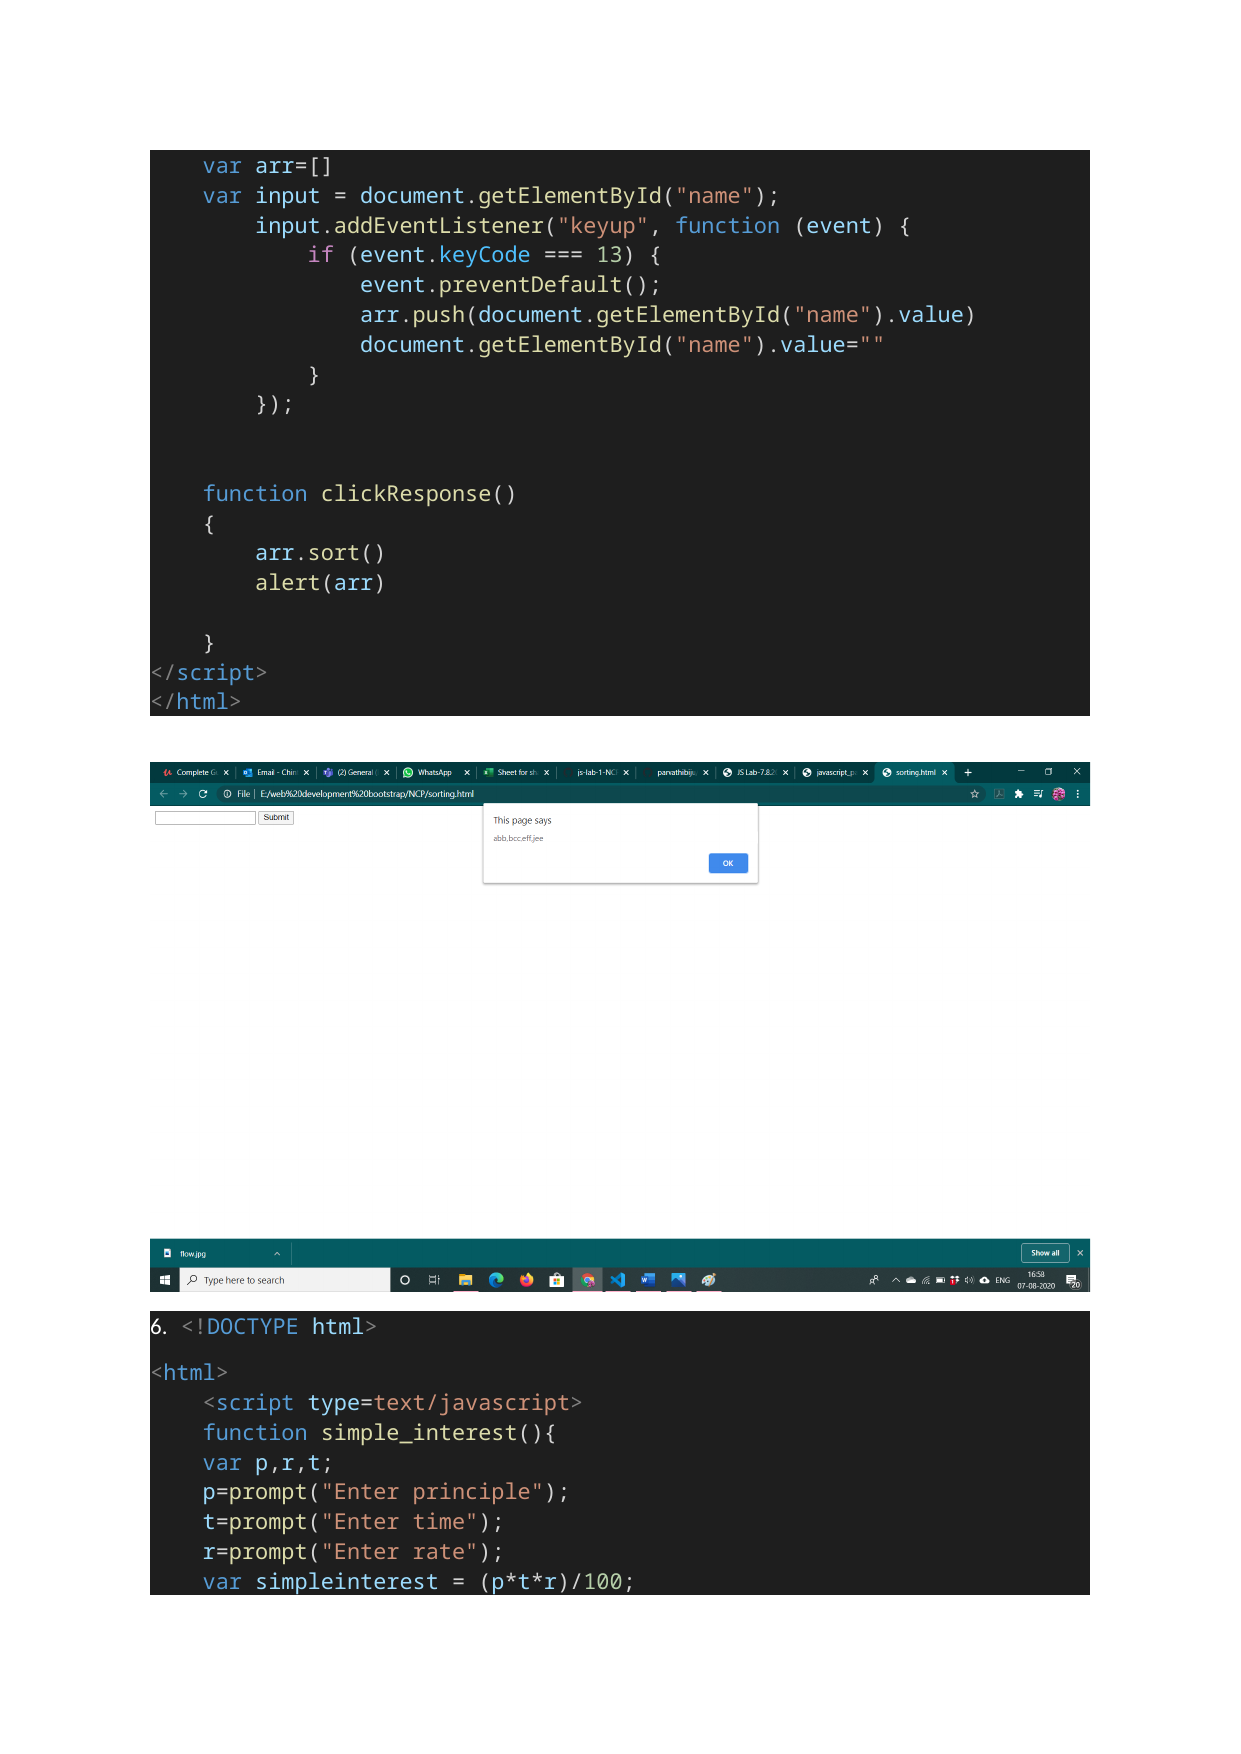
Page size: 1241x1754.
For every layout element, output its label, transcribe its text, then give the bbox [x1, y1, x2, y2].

text var p,r,t; [150, 1446, 1090, 1476]
text arr.sort() [150, 537, 1090, 567]
text var arr=[] [150, 150, 1090, 180]
text } [150, 627, 1090, 656]
text { [150, 507, 1090, 537]
text var simpleinterest = (p*t*r)/100; [150, 1566, 1090, 1595]
text } [150, 358, 1090, 388]
text var input = document.getElementById("name"); [150, 180, 1090, 209]
text p=prompt("Enter principle"); [150, 1476, 1090, 1506]
text }); [150, 388, 1090, 418]
text t=prompt("Enter time"); [150, 1506, 1090, 1536]
text alert(arr) [150, 567, 1090, 597]
text function clickResponse() [150, 478, 1090, 507]
picture [150, 762, 1091, 1292]
text <html> [150, 1357, 1090, 1387]
text </script> [150, 656, 1090, 686]
text function simple_interest(){ [150, 1417, 1090, 1446]
text </html> [150, 686, 1090, 716]
text <script type=text/javascript> [150, 1387, 1090, 1417]
text 6. <!DOCTYPE html> [150, 1311, 1090, 1340]
text input.addEventListener("keyup", function (event) { [150, 209, 1090, 239]
text arr.push(document.getElementById("name").value) [150, 299, 1090, 329]
text if (event.keyCode === 13) { [150, 239, 1090, 269]
text document.getElementById("name").value="" [150, 329, 1090, 358]
text r=prompt("Enter rate"); [150, 1536, 1090, 1566]
text event.preventDefault(); [150, 269, 1090, 299]
